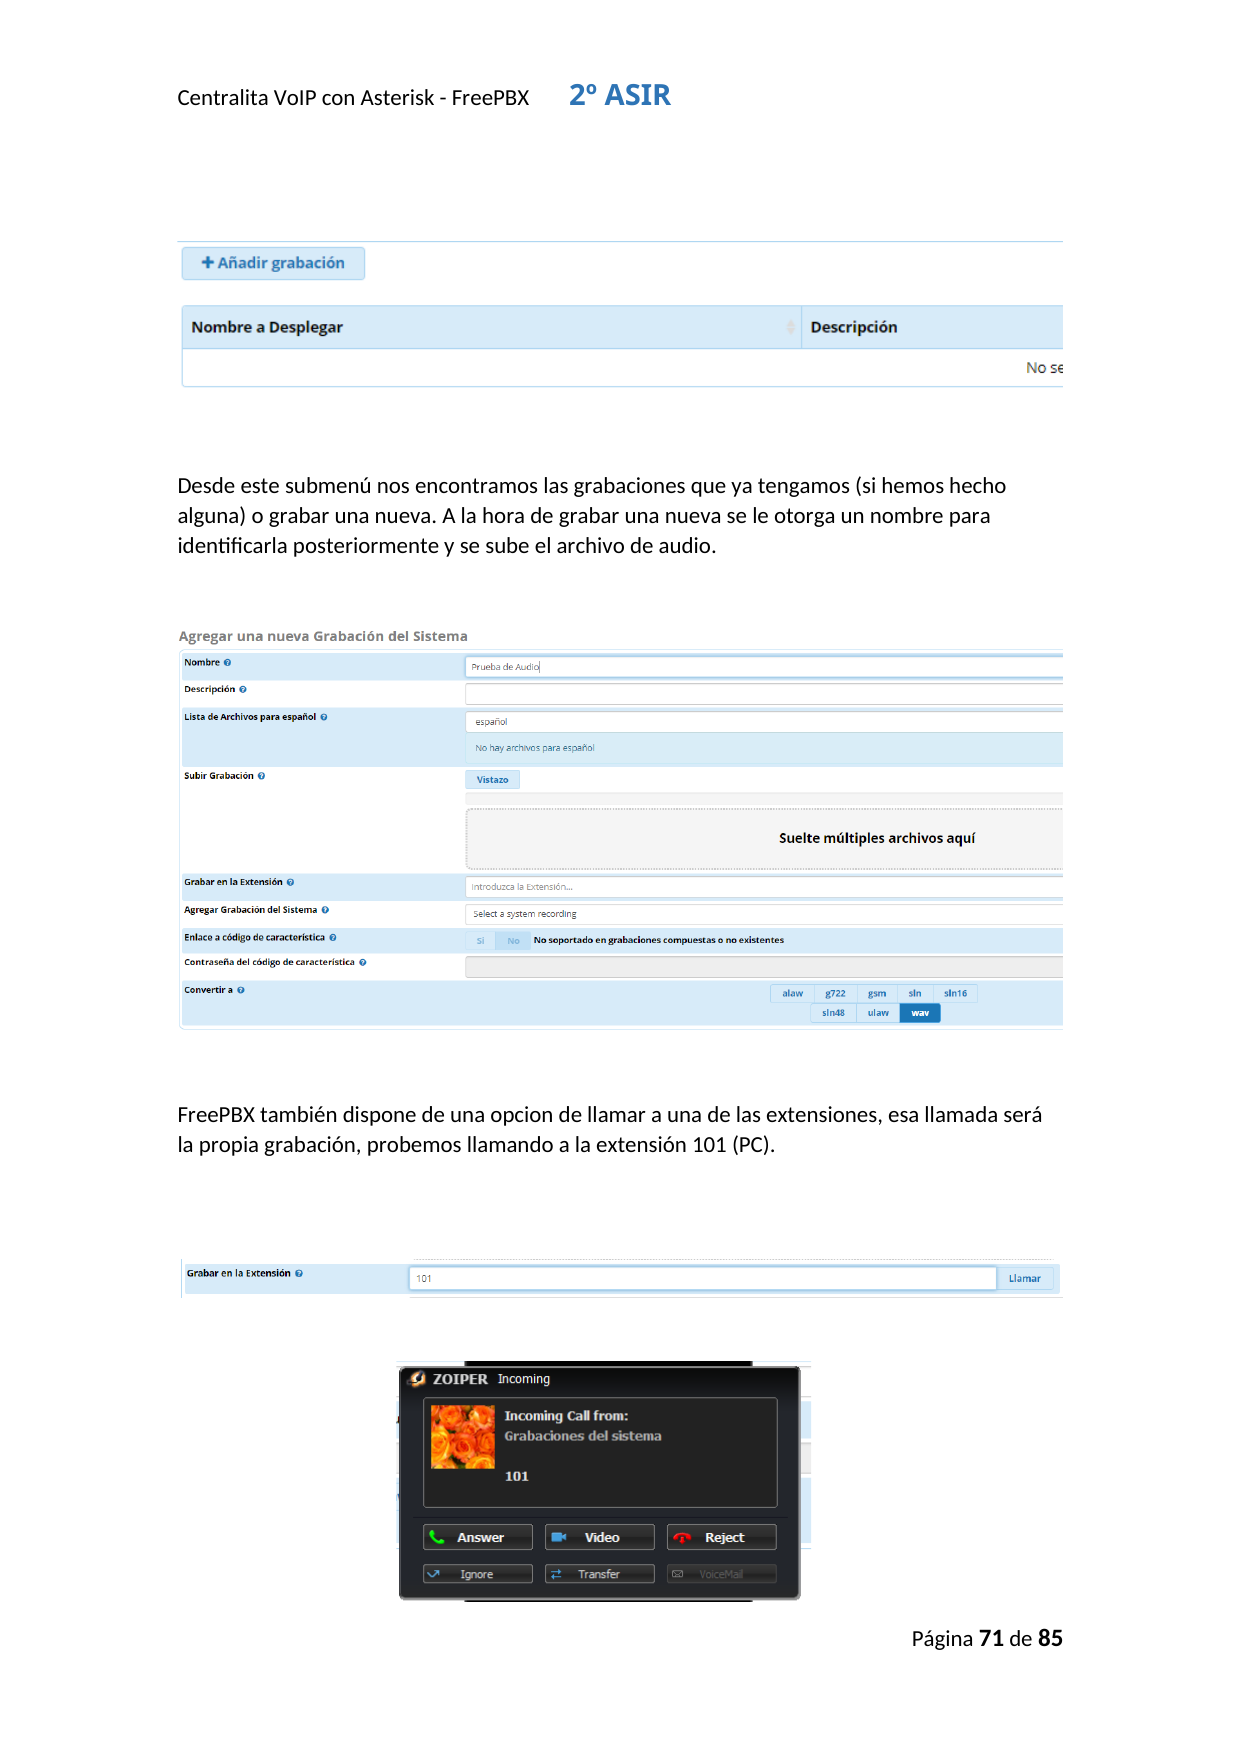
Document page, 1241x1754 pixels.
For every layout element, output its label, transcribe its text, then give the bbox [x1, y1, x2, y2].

picture [177, 1259, 1063, 1298]
picture [177, 241, 1063, 404]
text Desde este submenú nos encontramos las grabaciones que ya tengamos (si hemos hecho alguna) o grabar una nueva. A la hora de grabar una nueva se le otorga un nombre para identificarla posteriormente y se sube el archivo de audio. [177, 471, 1063, 560]
picture [177, 627, 1063, 1032]
text FreePBX también dispone de una opcion de llamar a una de las extensiones, esa llamada será la propia grabación, probemos llamando a la extensión 101 (PC). [177, 1100, 1063, 1158]
picture [396, 1361, 812, 1602]
